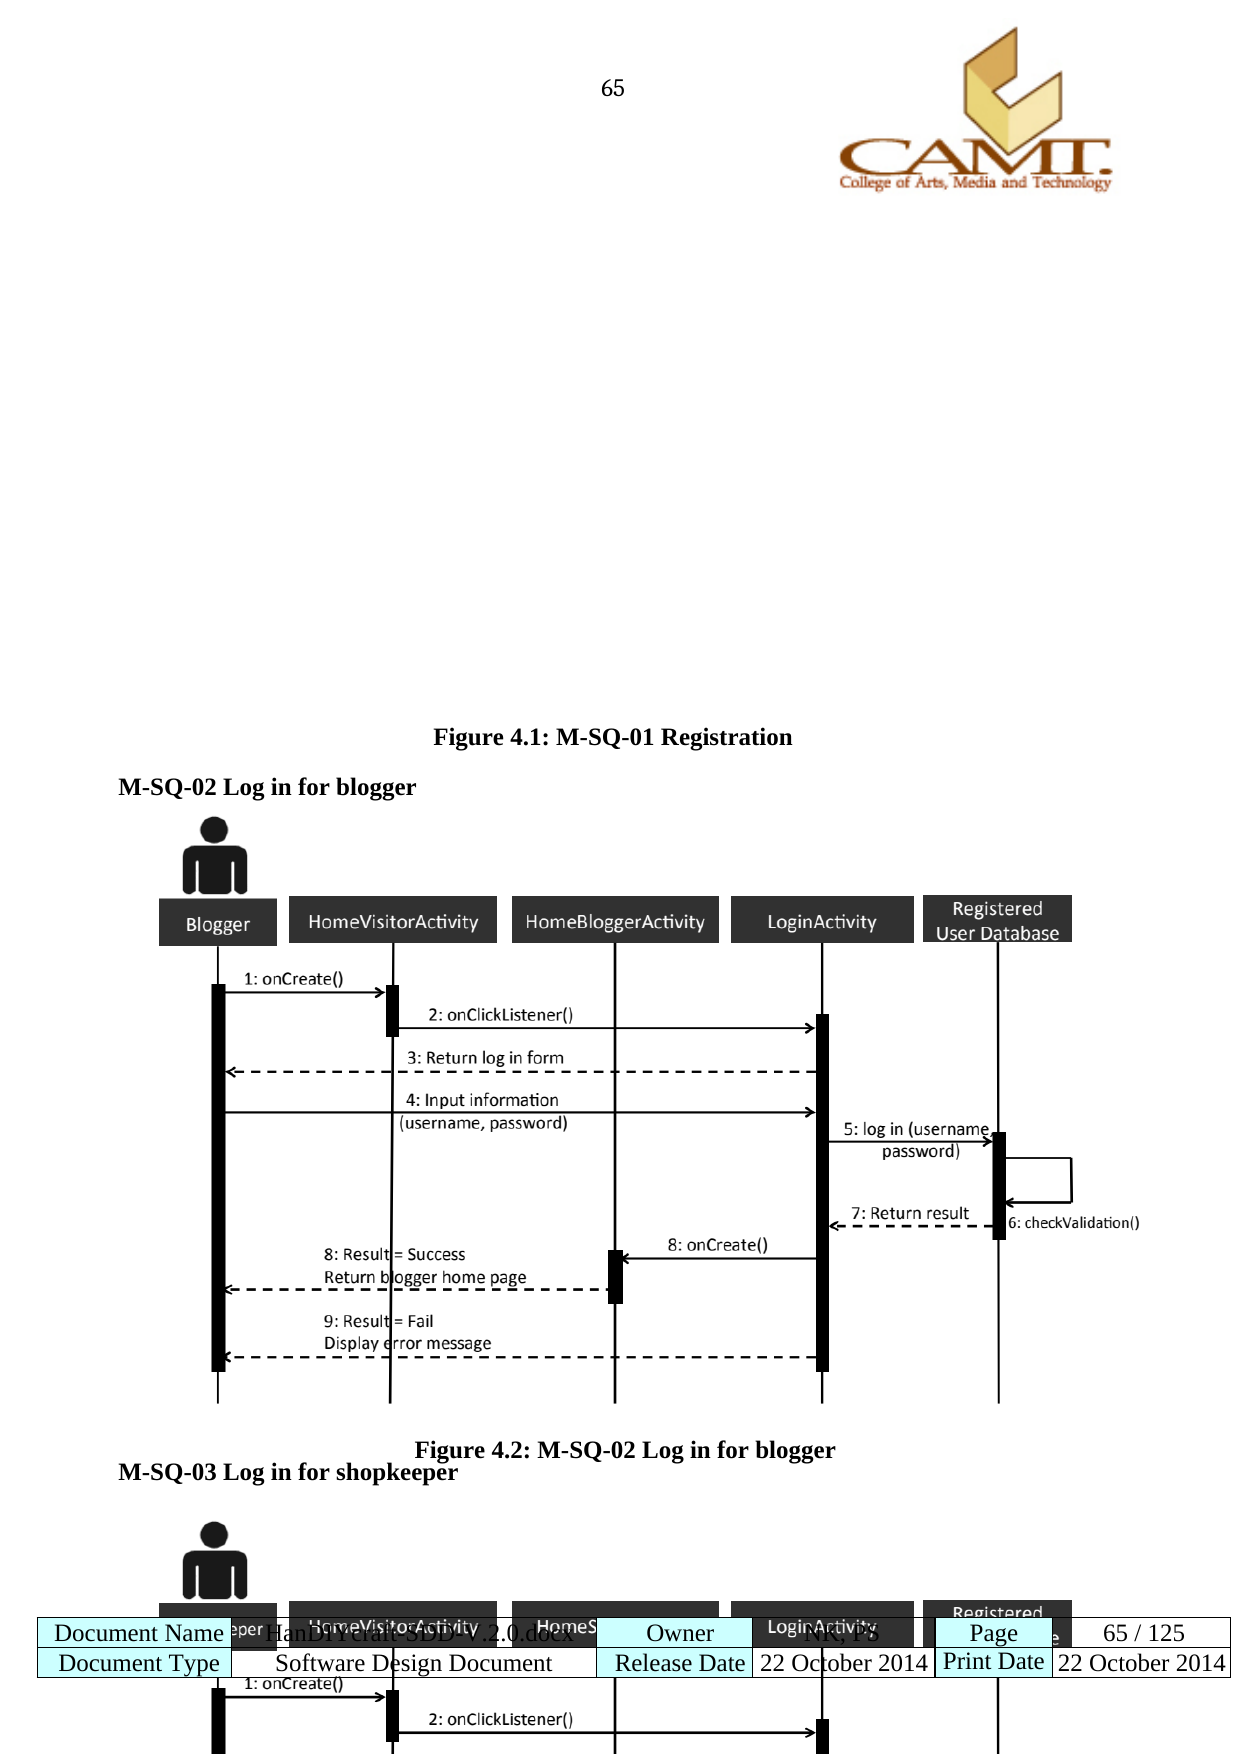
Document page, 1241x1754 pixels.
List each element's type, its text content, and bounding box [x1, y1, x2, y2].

text M-SQ-03 Log in for shopkeeper [118, 1457, 1108, 1486]
picture [755, 18, 1221, 207]
text M-SQ-02 Log in for blogger [118, 772, 1108, 801]
